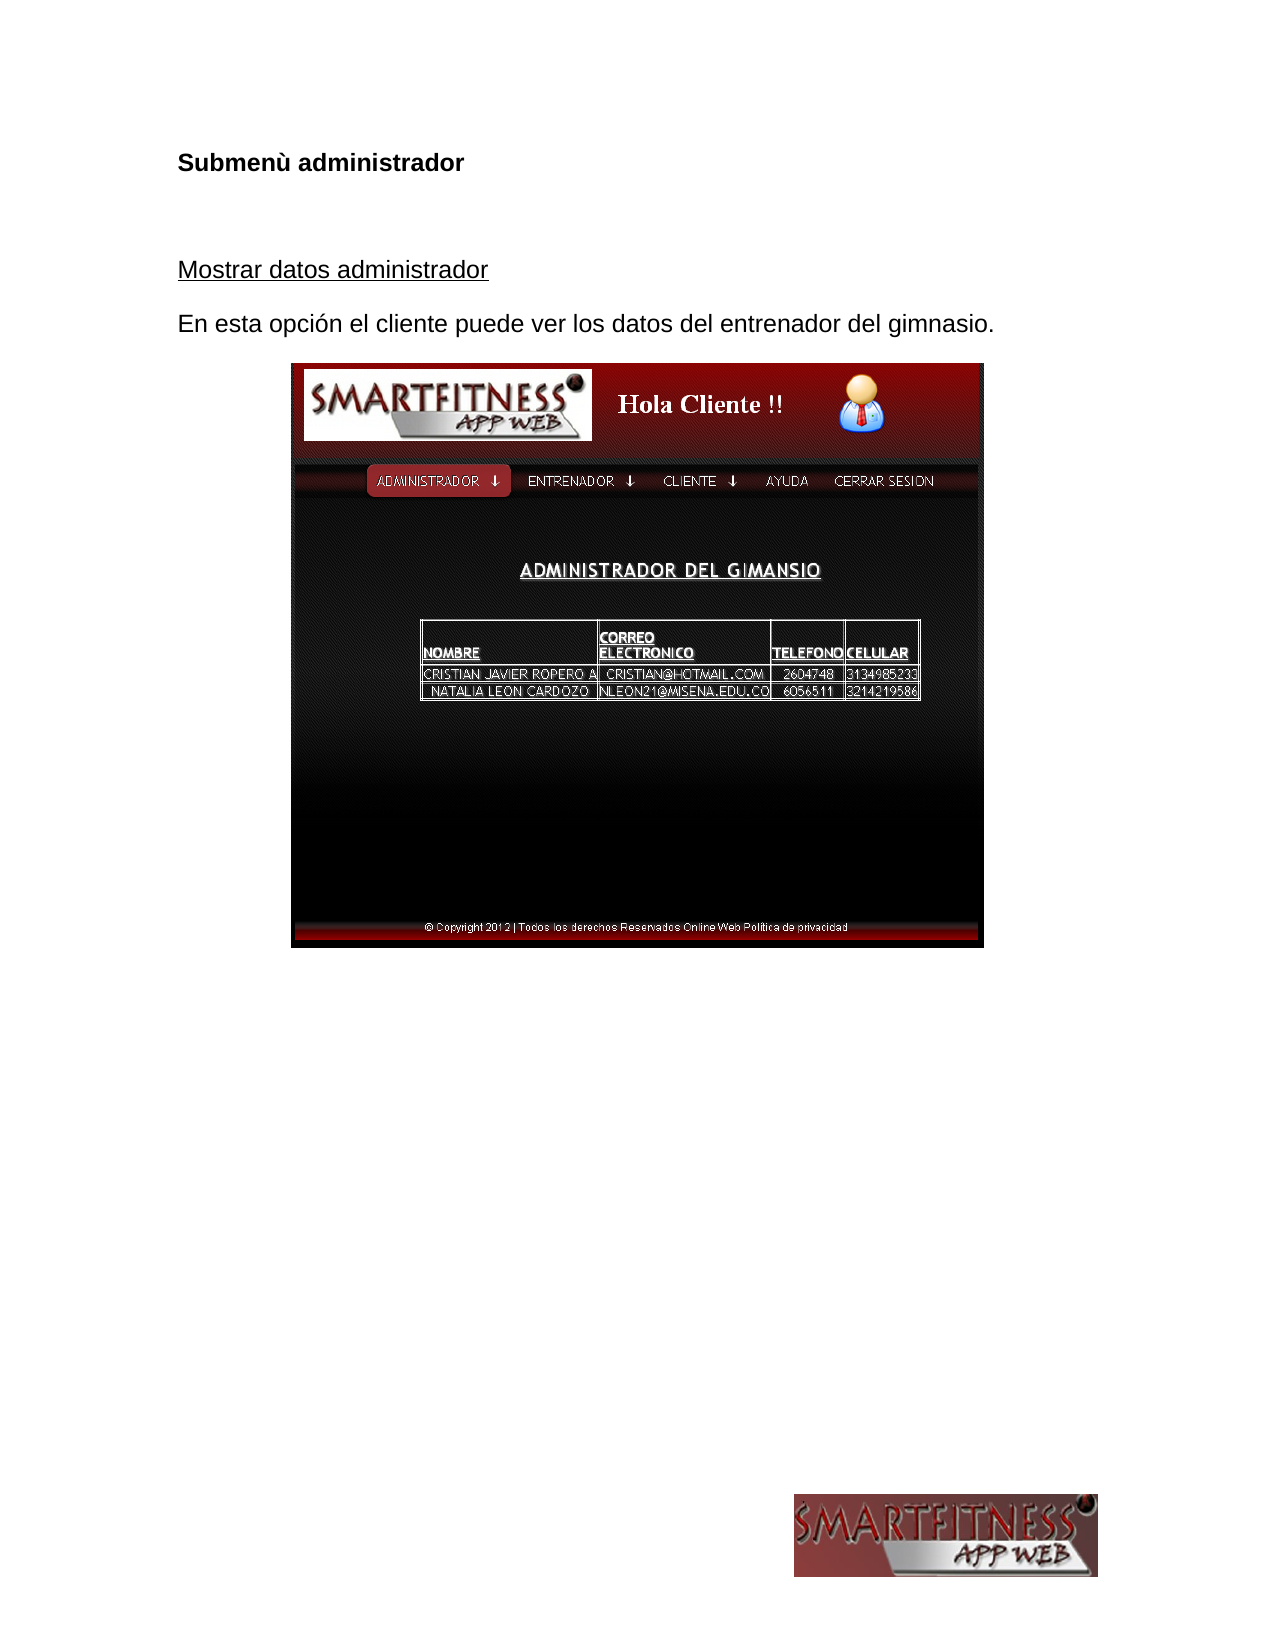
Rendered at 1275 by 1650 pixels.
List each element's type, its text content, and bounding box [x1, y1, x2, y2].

text Mostrar datos administrador [177, 255, 1098, 284]
picture [291, 363, 984, 948]
text En esta opción el cliente puede ver los datos del entrenador del gimnasio. [177, 309, 1098, 338]
picture [794, 1494, 1098, 1577]
text Submenù administrador [177, 148, 1098, 176]
